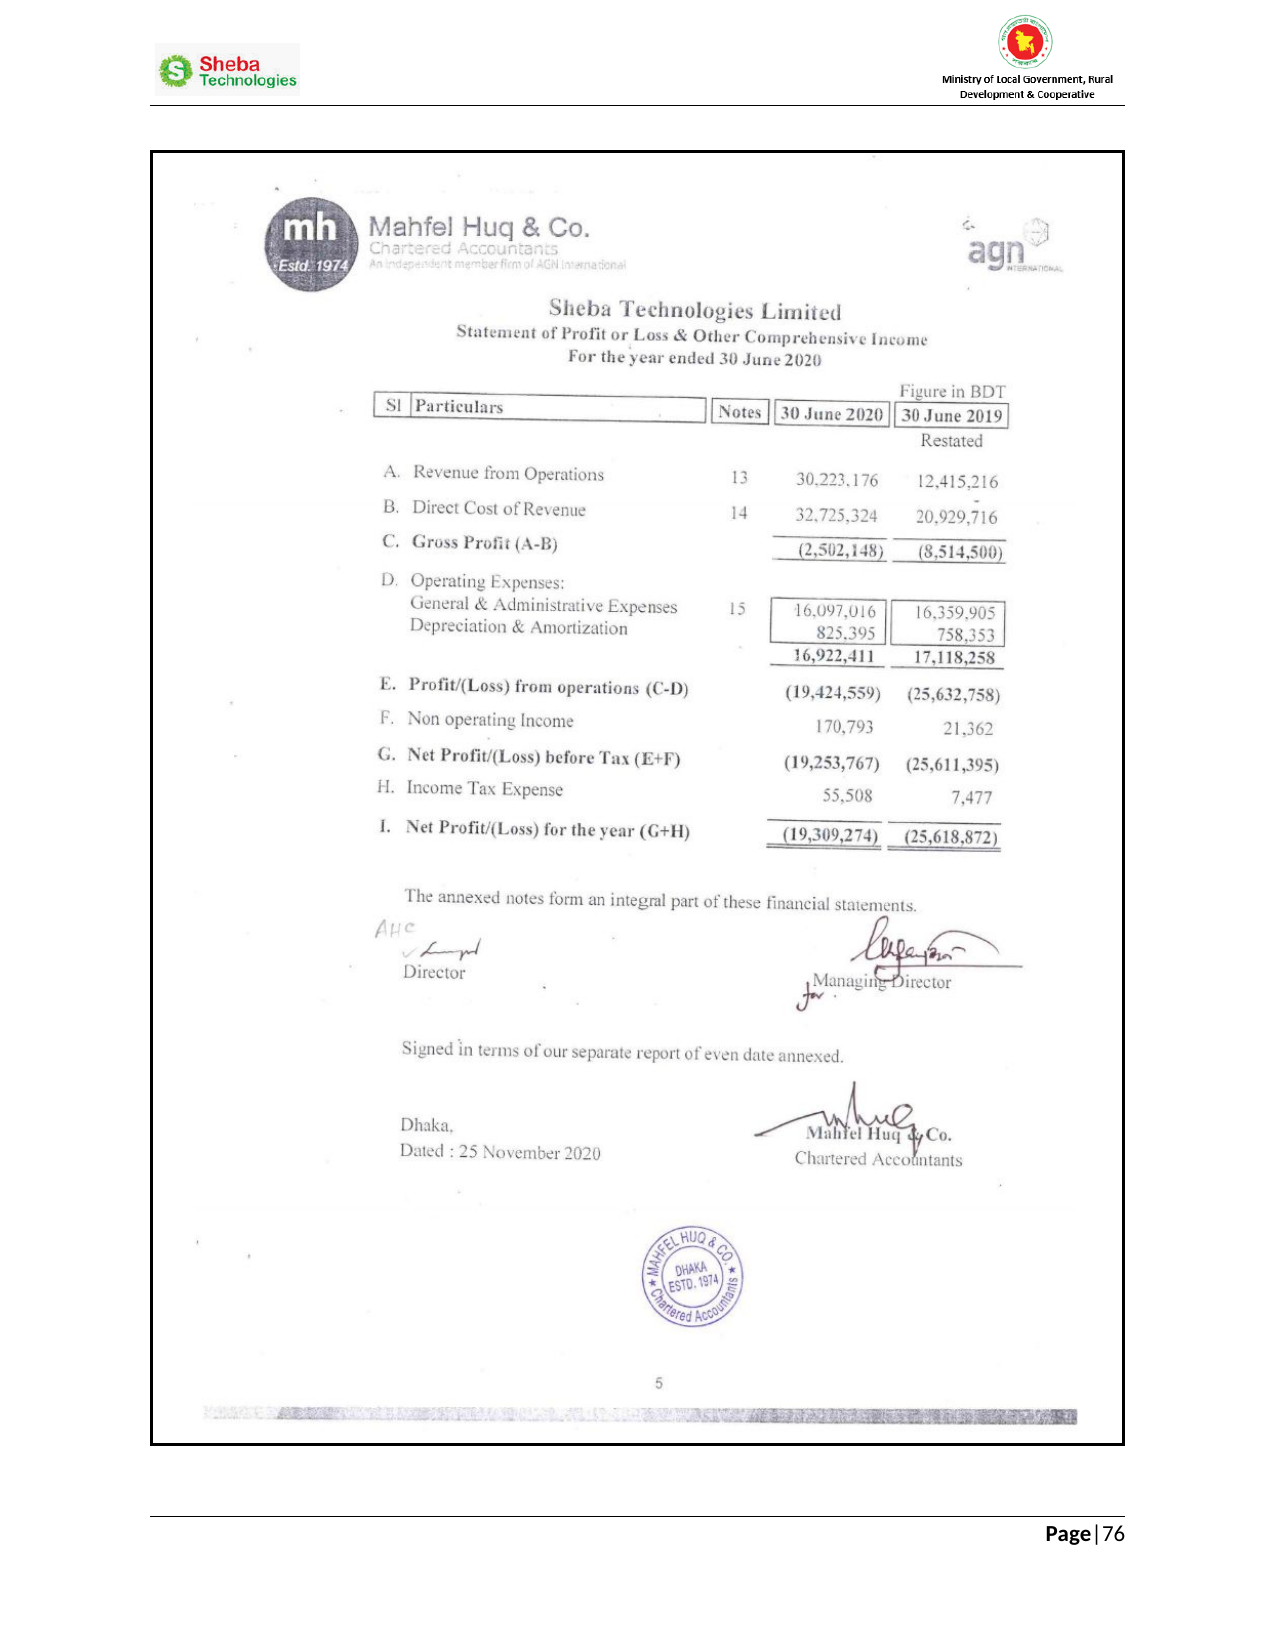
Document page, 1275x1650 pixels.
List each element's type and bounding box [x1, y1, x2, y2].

table_cell [153, 153, 1122, 1443]
picture [937, 10, 1117, 101]
picture [193, 153, 1078, 1441]
picture [154, 43, 300, 96]
